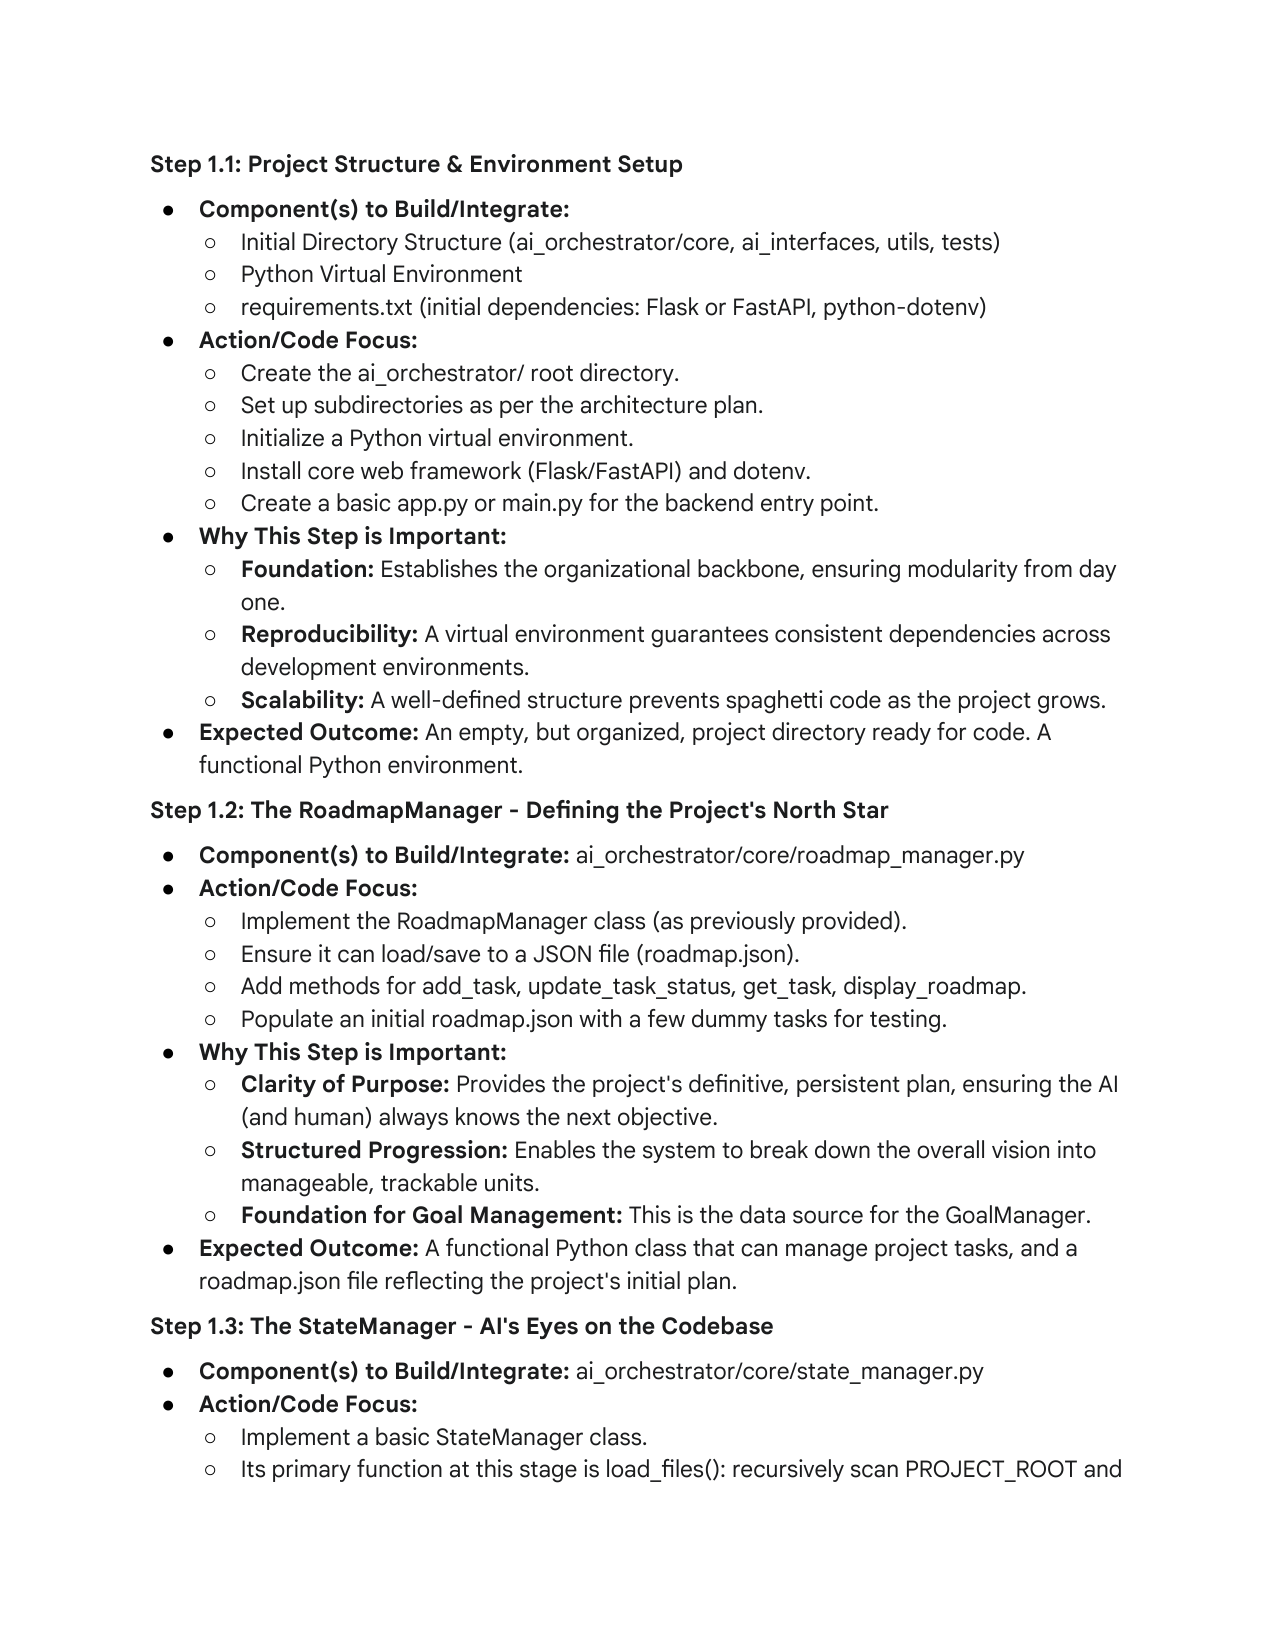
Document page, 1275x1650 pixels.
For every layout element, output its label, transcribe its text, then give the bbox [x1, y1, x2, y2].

list Expected Outcome: An empty, but organized, project directory ready for code. A functional Python environment. [161, 718, 1125, 780]
list Action/Code Focus: [161, 1390, 1125, 1419]
list Populate an initial roadmap.json with a few dummy tasks for testing. [203, 1005, 1125, 1034]
list Initialize a Python virtual environment. [203, 424, 1125, 453]
text Step 1.1: Project Structure & Environment Setup [150, 150, 1125, 179]
list Component(s) to Build/Integrate: ai_orchestrator/core/state_manager.py [161, 1357, 1125, 1386]
list Why This Step is Important: [161, 522, 1125, 551]
list Structured Progression: Enables the system to break down the overall vision into manageable, trackable units. [203, 1136, 1125, 1197]
list Implement the RoadmapManager class (as previously provided). [203, 907, 1125, 936]
list Python Virtual Environment [203, 261, 1125, 289]
list Why This Step is Important: [161, 1038, 1125, 1067]
list Implement a basic StateManager class. [203, 1423, 1125, 1451]
list Initial Directory Structure (ai_orchestrator/core, ai_interfaces, utils, tests) [203, 228, 1125, 257]
list requirements.txt (initial dependencies: Flask or FastAPI, python-dotenv) [203, 293, 1125, 322]
list Expected Outcome: A functional Python class that can manage project tasks, and a roadmap.json file reflecting the project's initial plan. [161, 1234, 1125, 1296]
list Ensure it can load/save to a JSON file (roadmap.json). [203, 940, 1125, 968]
list Component(s) to Build/Integrate: ai_orchestrator/core/roadmap_manager.py [161, 842, 1125, 870]
list Scalability: A well-defined structure prevents spaghetti code as the project grows. [203, 686, 1125, 714]
list Reproducibility: A virtual environment guarantees consistent dependencies across development environments. [203, 620, 1125, 682]
text Step 1.2: The RoadmapManager - Defining the Project's North Star [150, 796, 1125, 825]
list Create a basic app.py or main.py for the backend entry point. [203, 489, 1125, 518]
list Clarity of Purpose: Provides the project's definitive, persistent plan, ensuring the AI (and human) always knows the next objective. [203, 1071, 1125, 1132]
list Install core web framework (Flask/FastAPI) and dotenv. [203, 457, 1125, 486]
list Component(s) to Build/Integrate: [161, 195, 1125, 224]
list Add methods for add_task, update_task_status, get_task, display_roadmap. [203, 972, 1125, 1001]
list Foundation: Establishes the organizational backbone, ensuring modularity from day one. [203, 555, 1125, 616]
list Foundation for Goal Management: This is the data source for the GoalManager. [203, 1201, 1125, 1230]
list Create the ai_orchestrator/ root directory. [203, 359, 1125, 387]
list Action/Code Focus: [161, 326, 1125, 355]
text Step 1.3: The StateManager - AI's Eyes on the Codebase [150, 1312, 1125, 1341]
list Set up subdirectories as per the architecture plan. [203, 391, 1125, 420]
list Action/Code Focus: [161, 874, 1125, 903]
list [203, 1455, 1125, 1484]
